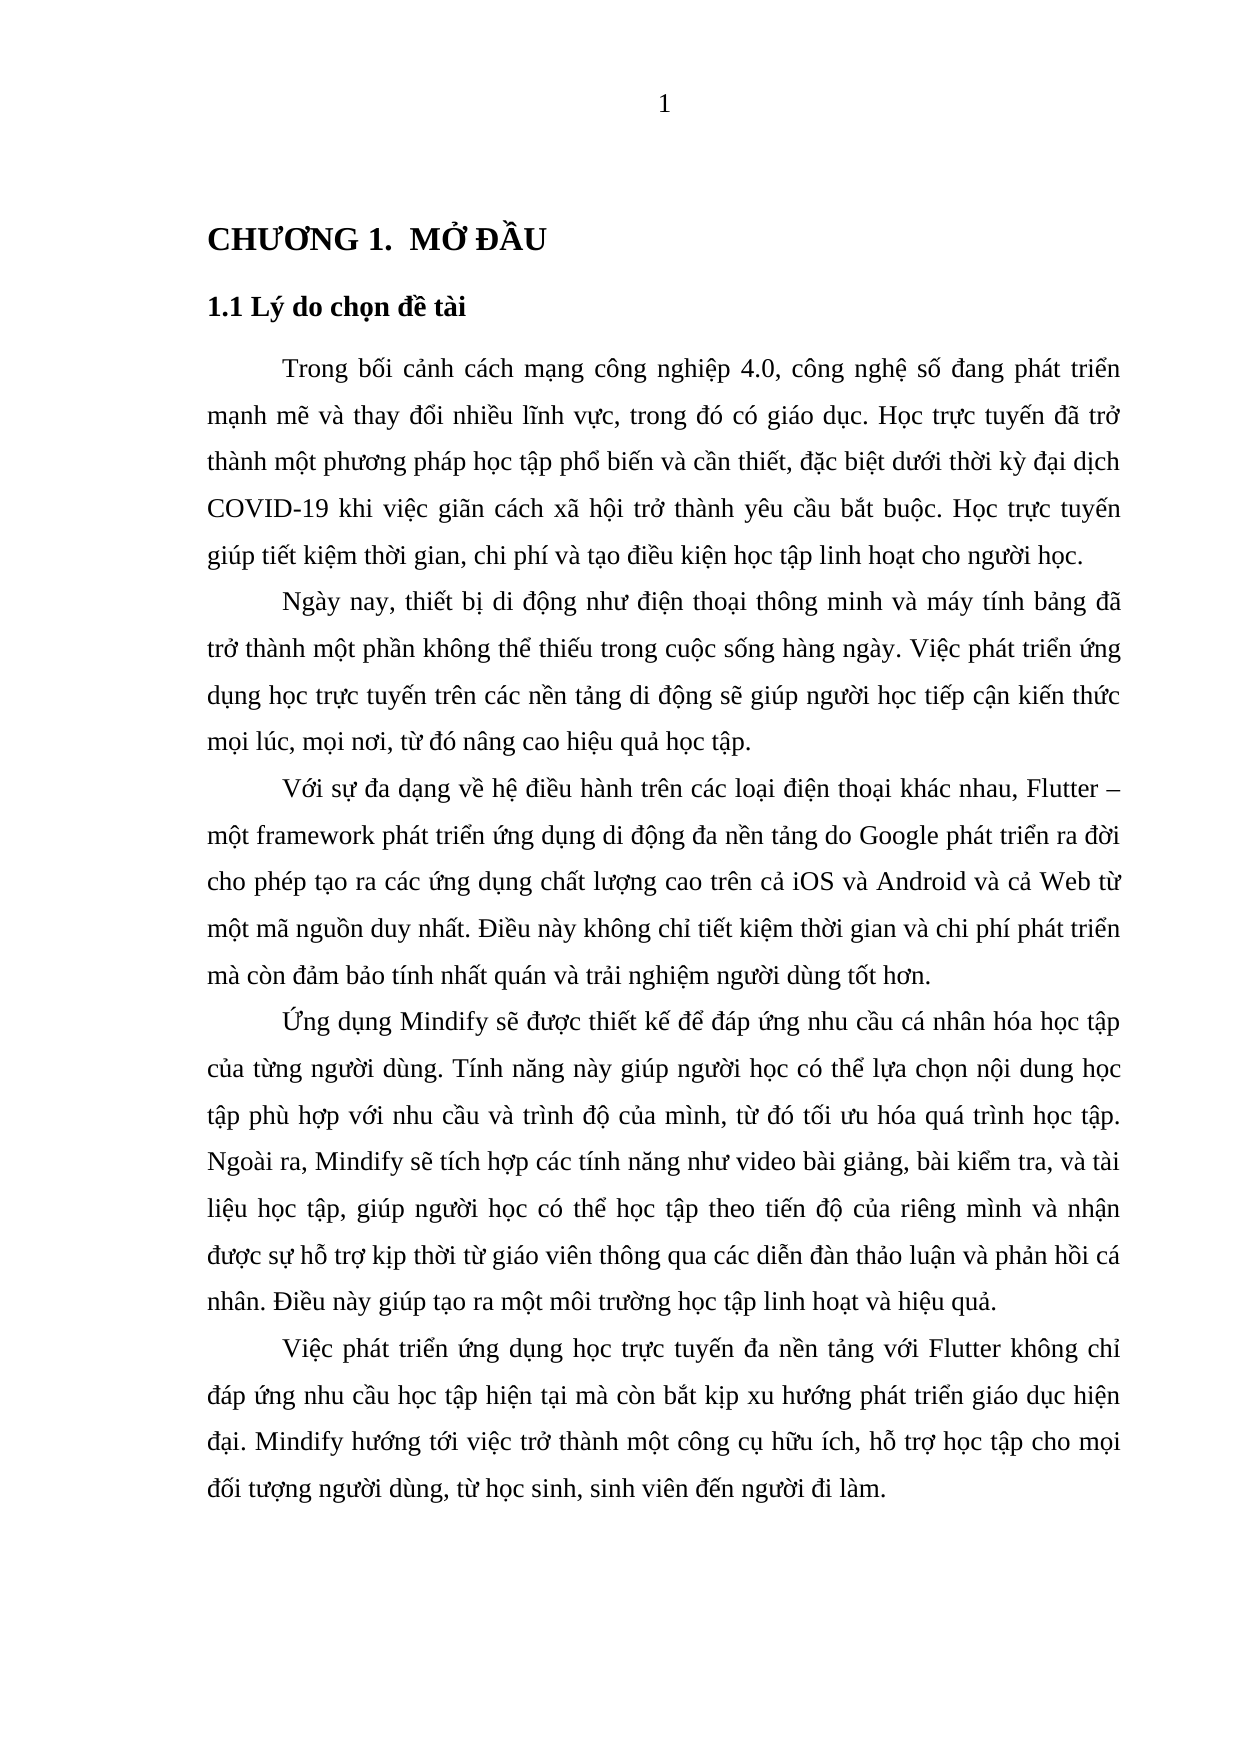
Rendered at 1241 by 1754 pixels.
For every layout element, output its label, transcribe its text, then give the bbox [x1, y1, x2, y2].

text Trong bối cảnh cách mạng công nghiệp 4.0, công nghệ số đang phát triển mạnh mẽ và thay đổi nhiều lĩnh vực, trong đó có giáo dục. Học trực tuyến đã trở thành một phương pháp học tập phổ biến và cần thiết, đặc biệt dưới thời kỳ đại dịch COVID-19 khi việc giãn cách xã hội trở thành yêu cầu bắt buộc. Học trực tuyến giúp tiết kiệm thời gian, chi phí và tạo điều kiện học tập linh hoạt cho người học. [207, 352, 1122, 570]
text Ngày nay, thiết bị di động như điện thoại thông minh và máy tính bảng đã trở thành một phần không thể thiếu trong cuộc sống hàng ngày. Việc phát triển ứng dụng học trực tuyến trên các nền tảng di động sẽ giúp người học tiếp cận kiến thức mọi lúc, mọi nơi, từ đó nâng cao hiệu quả học tập. [207, 585, 1122, 757]
text Với sự đa dạng về hệ điều hành trên các loại điện thoại khác nhau, Flutter – một framework phát triển ứng dụng di động đa nền tảng do Google phát triển ra đời cho phép tạo ra các ứng dụng chất lượng cao trên cả iOS và Android và cả Web từ một mã nguồn duy nhất. Điều này không chỉ tiết kiệm thời gian và chi phí phát triển mà còn đảm bảo tính nhất quán và trải nghiệm người dùng tốt hơn. [207, 772, 1122, 990]
text Việc phát triển ứng dụng học trực tuyến đa nền tảng với Flutter không chỉ đáp ứng nhu cầu học tập hiện tại mà còn bắt kịp xu hướng phát triển giáo dục hiện đại. Mindify hướng tới việc trở thành một công cụ hữu ích, hỗ trợ học tập cho mọi đối tượng người dùng, từ học sinh, sinh viên đến người đi làm. [207, 1332, 1122, 1503]
text Ứng dụng Mindify sẽ được thiết kế để đáp ứng nhu cầu cá nhân hóa học tập của từng người dùng. Tính năng này giúp người học có thể lựa chọn nội dung học tập phù hợp với nhu cầu và trình độ của mình, từ đó tối ưu hóa quá trình học tập. Ngoài ra, Mindify sẽ tích hợp các tính năng như video bài giảng, bài kiểm tra, và tài liệu học tập, giúp người học có thể học tập theo tiến độ của riêng mình và nhận được sự hỗ trợ kịp thời từ giáo viên thông qua các diễn đàn thảo luận và phản hồi cá nhân. Điều này giúp tạo ra một môi trường học tập linh hoạt và hiệu quả. [207, 1005, 1122, 1317]
subtitle Lý do chọn đề tài [207, 289, 1122, 323]
subtitle MỞ ĐẦU [207, 219, 1122, 258]
